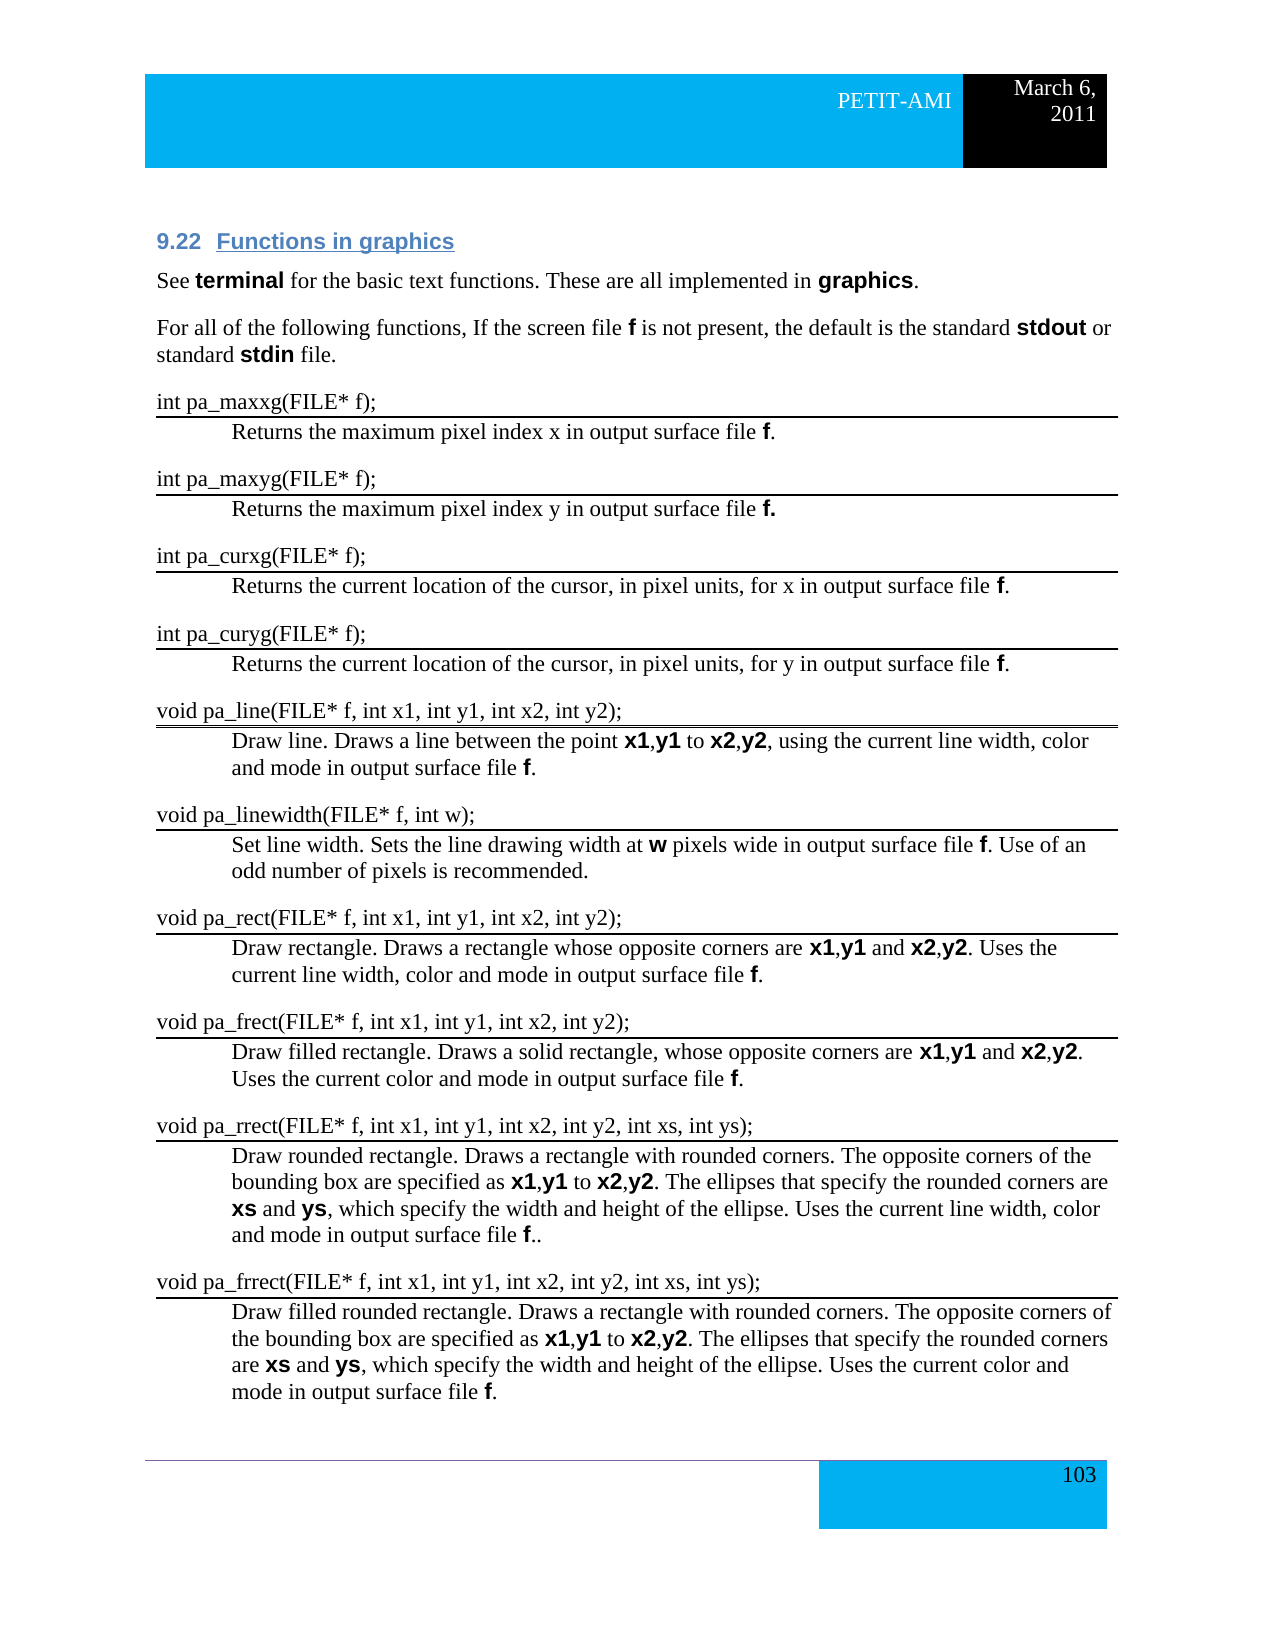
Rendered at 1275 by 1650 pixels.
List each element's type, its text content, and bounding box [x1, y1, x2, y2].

text int pa_curyg(FILE* f); [156, 620, 1118, 648]
text void pa_line(FILE* f, int x1, int y1, int x2, int y2); [156, 697, 1118, 725]
text int pa_maxyg(FILE* f); [156, 465, 1118, 494]
text void pa_rect(FILE* f, int x1, int y1, int x2, int y2); [156, 904, 1118, 933]
text Returns the maximum pixel index x in output surface file f. [231, 418, 1118, 444]
text Returns the current location of the cursor, in pixel units, for y in output surface file f. [231, 650, 1118, 676]
text void pa_frect(FILE* f, int x1, int y1, int x2, int y2); [156, 1008, 1118, 1037]
text Draw filled rounded rectangle. Draws a rectangle with rounded corners. The opposite corners of the bounding box are specified as x1,y1 to x2,y2. The ellipses that specify the rounded corners are xs and ys, which specify the width and height of the ellipse. Uses the current color and mode in output surface file f. [231, 1299, 1118, 1404]
text Set line width. Sets the line drawing width at w pixels wide in output surface file f. Use of an odd number of pixels is recommended. [231, 831, 1118, 883]
text void pa_frrect(FILE* f, int x1, int y1, int x2, int y2, int xs, int ys); [156, 1268, 1118, 1297]
text For all of the following functions, If the screen file f is not present, the default is the standard stdout or standard stdin file. [156, 314, 1118, 367]
text int pa_curxg(FILE* f); [156, 542, 1118, 571]
text Returns the maximum pixel index y in output surface file f. [231, 496, 1118, 522]
text See terminal for the basic text functions. These are all implemented in graphics. [156, 267, 1118, 293]
text int pa_maxxg(FILE* f); [156, 388, 1118, 416]
subtitle Functions in graphics [156, 228, 1118, 254]
text void pa_linewidth(FILE* f, int w); [156, 801, 1118, 829]
text Returns the current location of the cursor, in pixel units, for x in output surface file f. [231, 573, 1118, 599]
text Draw rounded rectangle. Draws a rectangle with rounded corners. The opposite corners of the bounding box are specified as x1,y1 to x2,y2. The ellipses that specify the rounded corners are xs and ys, which specify the width and height of the ellipse. Uses the current line width, color and mode in output surface file f.. [231, 1142, 1118, 1248]
text Draw rectangle. Draws a rectangle whose opposite corners are x1,y1 and x2,y2. Uses the current line width, color and mode in output surface file f. [231, 935, 1118, 987]
text Draw filled rectangle. Draws a solid rectangle, whose opposite corners are x1,y1 and x2,y2. Uses the current color and mode in output surface file f. [231, 1039, 1118, 1091]
text Draw line. Draws a line between the point x1,y1 to x2,y2, using the current line width, color and mode in output surface file f. [231, 728, 1118, 780]
text void pa_rrect(FILE* f, int x1, int y1, int x2, int y2, int xs, int ys); [156, 1112, 1118, 1140]
